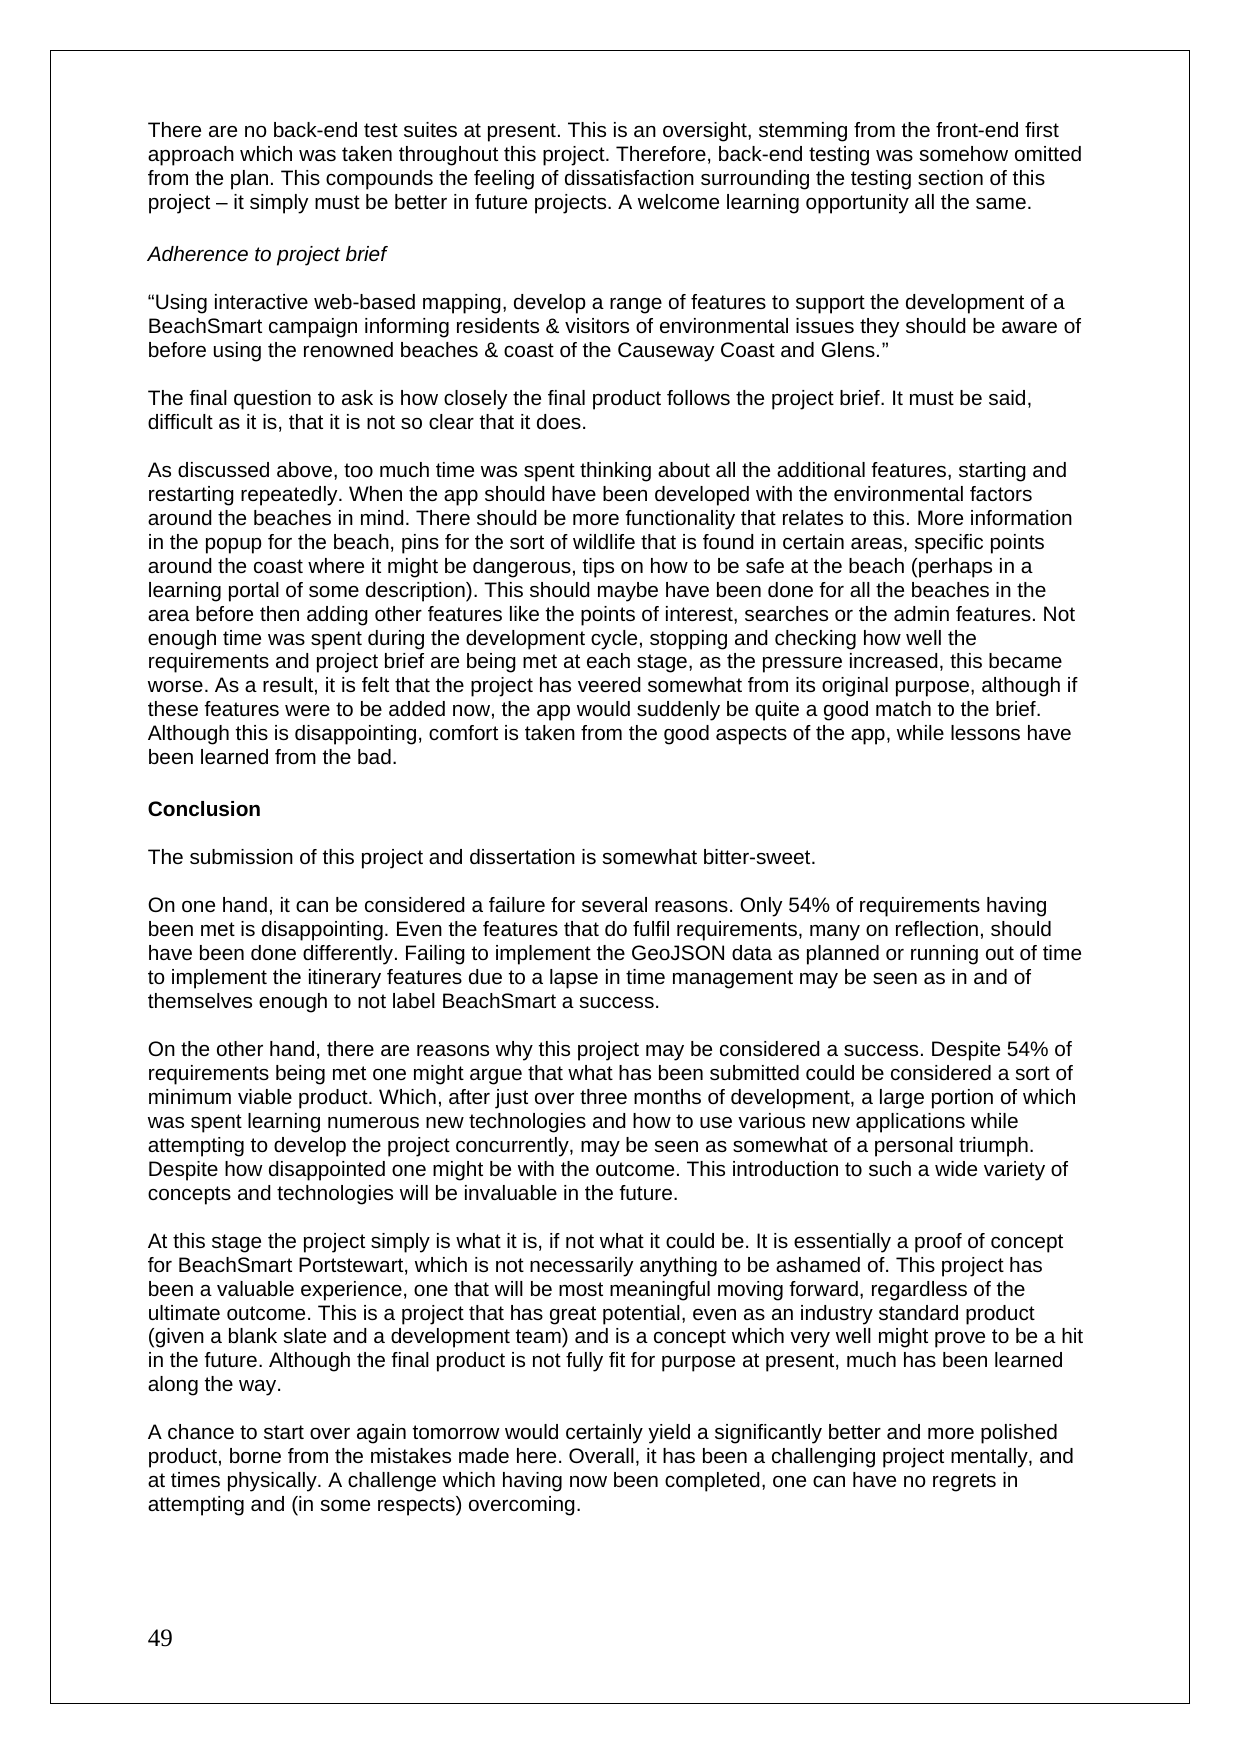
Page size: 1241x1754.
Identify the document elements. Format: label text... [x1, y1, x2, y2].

text “Using interactive web-based mapping, develop a range of features to support the development of a BeachSmart campaign informing residents & visitors of environmental issues they should be aware of before using the renowned beaches & coast of the Causeway Coast and Glens.” [148, 290, 1093, 362]
text The final question to ask is how closely the final product follows the project brief. It must be said, difficult as it is, that it is not so clear that it does. [148, 386, 1093, 434]
text There are no back-end test suites at present. This is an oversight, stemming from the front-end first approach which was taken throughout this project. Therefore, back-end testing was somehow omitted from the plan. This compounds the feeling of dissatisfaction surrounding the testing section of this project – it simply must be better in future projects. A welcome learning opportunity all the same. [148, 118, 1093, 214]
subtitle Adherence to project brief [148, 242, 1093, 266]
text The submission of this project and dissertation is somewhat bitter-sweet. [148, 845, 1093, 869]
subtitle Conclusion [148, 797, 1093, 821]
text On the other hand, there are reasons why this project may be considered a success. Despite 54% of requirements being met one might argue that what has been submitted could be considered a sort of minimum viable product. Which, after just over three months of development, a large portion of which was spent learning numerous new technologies and how to use various new applications while attempting to develop the project concurrently, may be seen as somewhat of a personal triumph. Despite how disappointed one might be with the outcome. This introduction to such a wide variety of concepts and technologies will be invaluable in the future. [148, 1037, 1093, 1204]
text At this stage the project simply is what it is, if not what it could be. It is essentially a proof of concept for BeachSmart Portstewart, which is not necessarily anything to be ashamed of. This project has been a valuable experience, one that will be most meaningful moving forward, regardless of the ultimate outcome. This is a project that has great potential, even as an industry standard product (given a blank slate and a development team) and is a concept which very well might prove to be a hit in the future. Although the final product is not fully fit for purpose at present, much has been learned along the way. [148, 1228, 1093, 1396]
text A chance to start over again tomorrow would certainly yield a significantly better and more polished product, borne from the mistakes made here. Overall, it has been a challenging project mentally, and at times physically. A challenge which having now been completed, one can have no regrets in attempting and (in some respects) overcoming. [148, 1420, 1093, 1516]
text As discussed above, too much time was spent thinking about all the additional features, starting and restarting repeatedly. When the app should have been developed with the environmental factors around the beaches in mind. There should be more functionality that relates to this. More information in the popup for the beach, pins for the sort of wildlife that is found in certain areas, specific points around the coast where it might be dangerous, tips on how to be safe at the beach (perhaps in a learning portal of some description). This should maybe have been done for all the beaches in the area before then adding other features like the points of interest, searches or the admin features. Not enough time was spent during the development cycle, stopping and checking how well the requirements and project brief are being met at each stage, as the pressure increased, this became worse. As a result, it is felt that the project has veered somewhat from its original purpose, although if these features were to be added now, the app would suddenly be quite a good match to the brief. Although this is disappointing, comfort is taken from the good aspects of the app, while lessons have been learned from the bad. [148, 458, 1093, 769]
text On one hand, it can be considered a failure for several reasons. Only 54% of requirements having been met is disappointing. Even the features that do fulfil requirements, many on reflection, should have been done differently. Failing to implement the GeoJSON data as planned or running out of time to implement the itinerary features due to a lapse in time management may be seen as in and of themselves enough to not label BeachSmart a success. [148, 893, 1093, 1013]
